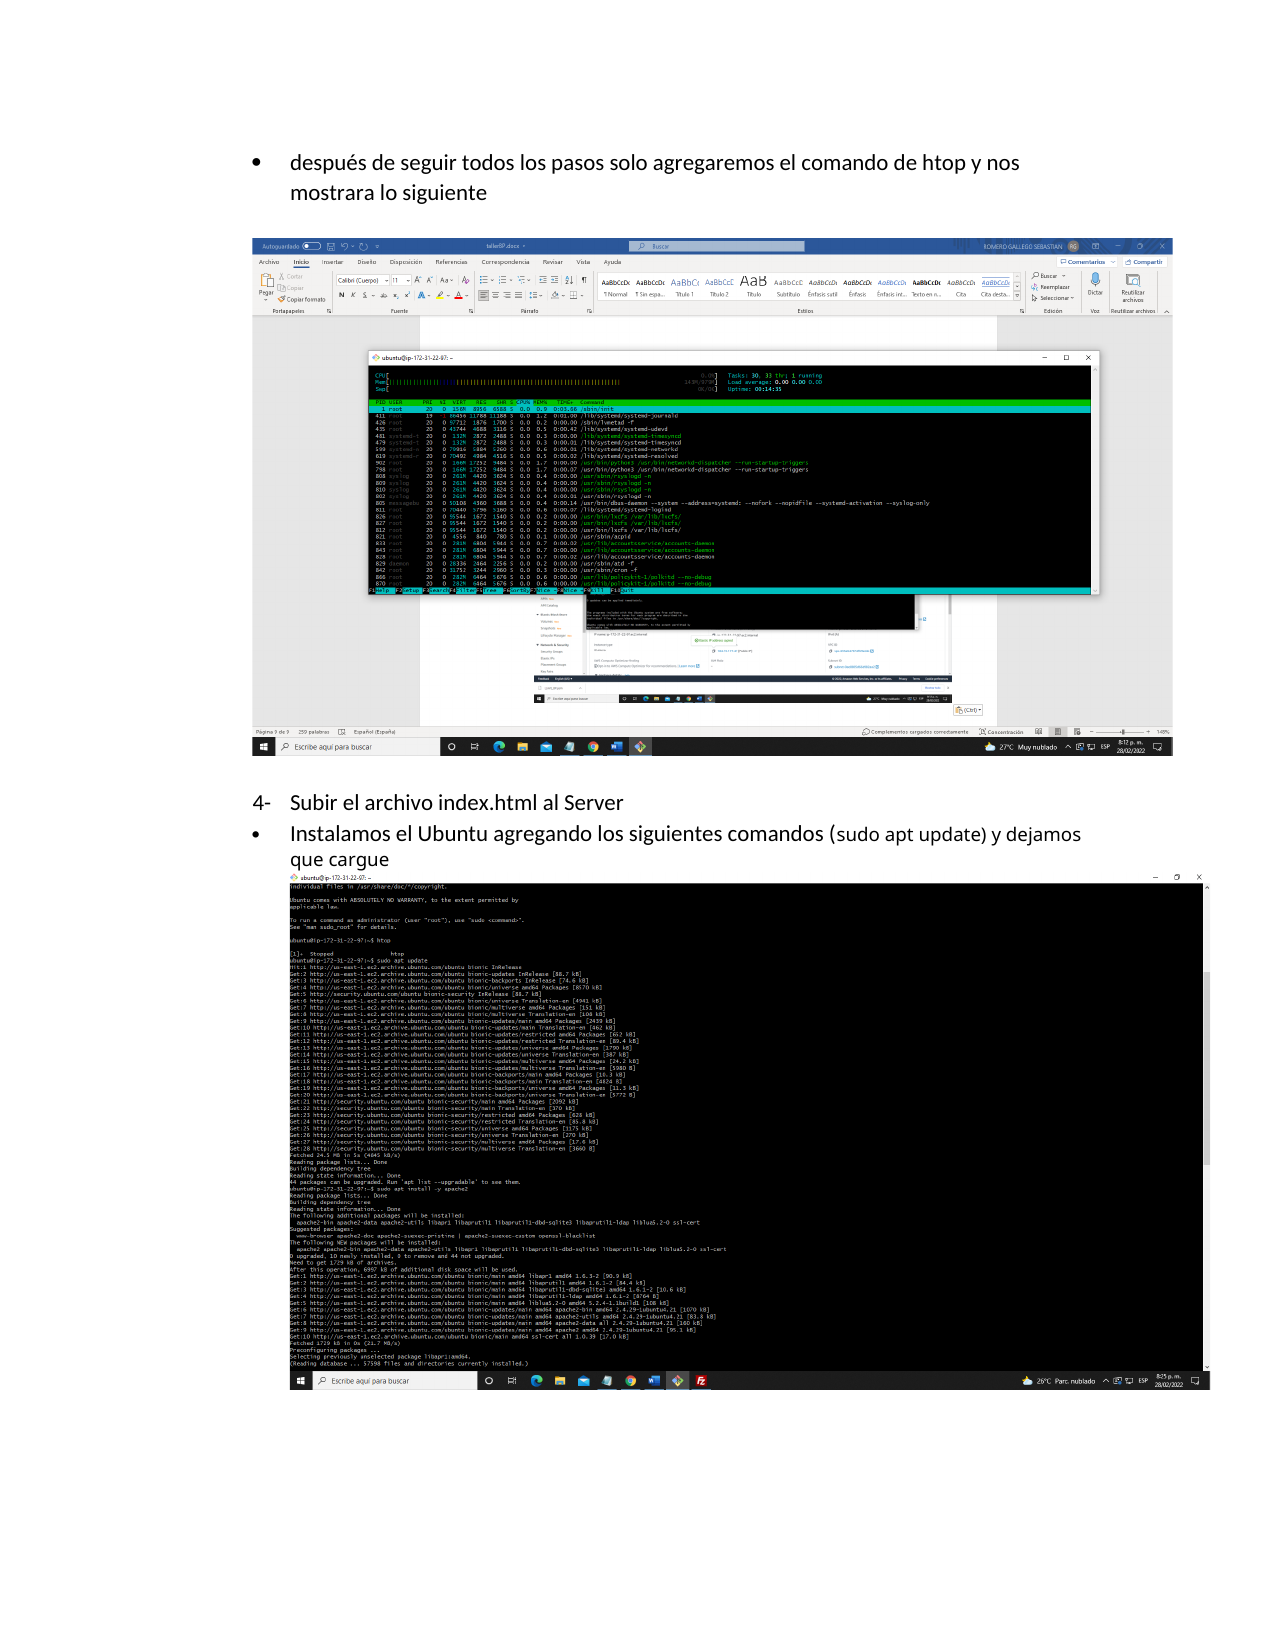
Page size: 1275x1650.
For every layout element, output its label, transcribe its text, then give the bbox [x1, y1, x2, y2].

picture [252, 238, 1173, 756]
list Subir el archivo index.html al Server [252, 788, 1098, 816]
list después de seguir todos los pasos solo agregaremos el comando de htop y nos mostrara lo siguiente [252, 148, 1098, 206]
list Instalamos el Ubuntu agregando los siguientes comandos (sudo apt update) y dejamos que cargue [252, 819, 1098, 872]
picture [289, 872, 1211, 1390]
